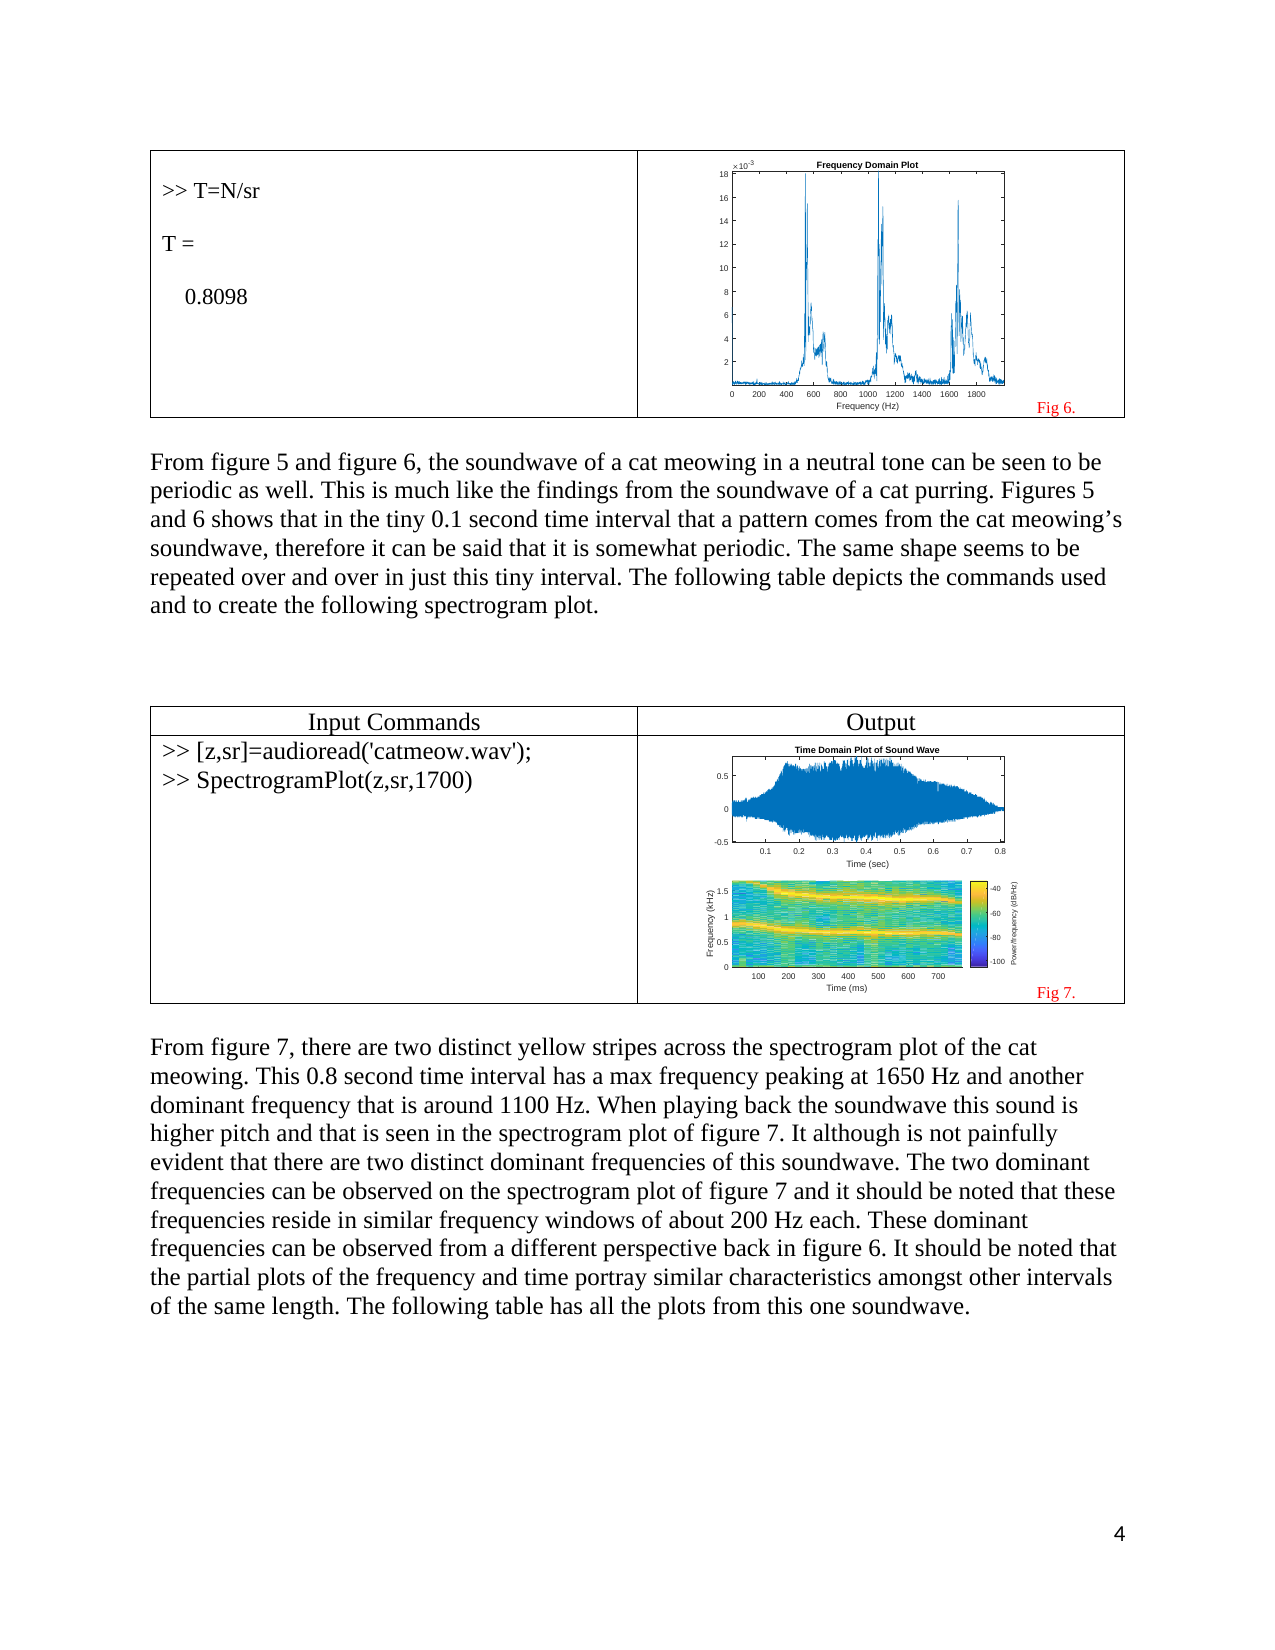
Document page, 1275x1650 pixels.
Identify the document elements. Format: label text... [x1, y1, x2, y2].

text From figure 5 and figure 6, the soundwave of a cat meowing in a neutral tone can be seen to be periodic as well. This is much like the findings from the soundwave of a cat purring. Figures 5 and 6 shows that in the tiny 0.1 second time interval that a pattern comes from the cat meowing’s soundwave, therefore it can be said that it is somewhat periodic. The same shape seems to be repeated over and over in just this tiny interval. The following table depicts the commands used and to create the following spectrogram plot. [150, 447, 1125, 619]
table_cell Fig 5. Fig 6. [638, 151, 1124, 417]
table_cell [151, 151, 637, 417]
table_cell Fig 7. [638, 736, 1124, 1002]
table_cell >> [z,sr]=audioread('catmeow.wav'); >> SpectrogramPlot(z,sr,1700) [151, 736, 637, 1002]
table_header Input Commands [151, 707, 637, 735]
table_header Output [638, 707, 1124, 735]
text From figure 7, there are two distinct yellow stripes across the spectrogram plot of the cat meowing. This 0.8 second time interval has a max frequency peaking at 1650 Hz and another dominant frequency that is around 1100 Hz. When playing back the soundwave this sound is higher pitch and that is seen in the spectrogram plot of figure 7. It although is not painfully evident that there are two distinct dominant frequencies of this soundwave. The two dominant frequencies can be observed on the spectrogram plot of figure 7 and it should be noted that these frequencies reside in similar frequency windows of about 200 Hz each. These dominant frequencies can be observed from a different perspective back in figure 6. It should be noted that the partial plots of the frequency and time portray similar characteristics amongst other intervals of the same length. The following table has all the plots from this one soundwave. [150, 1032, 1125, 1320]
